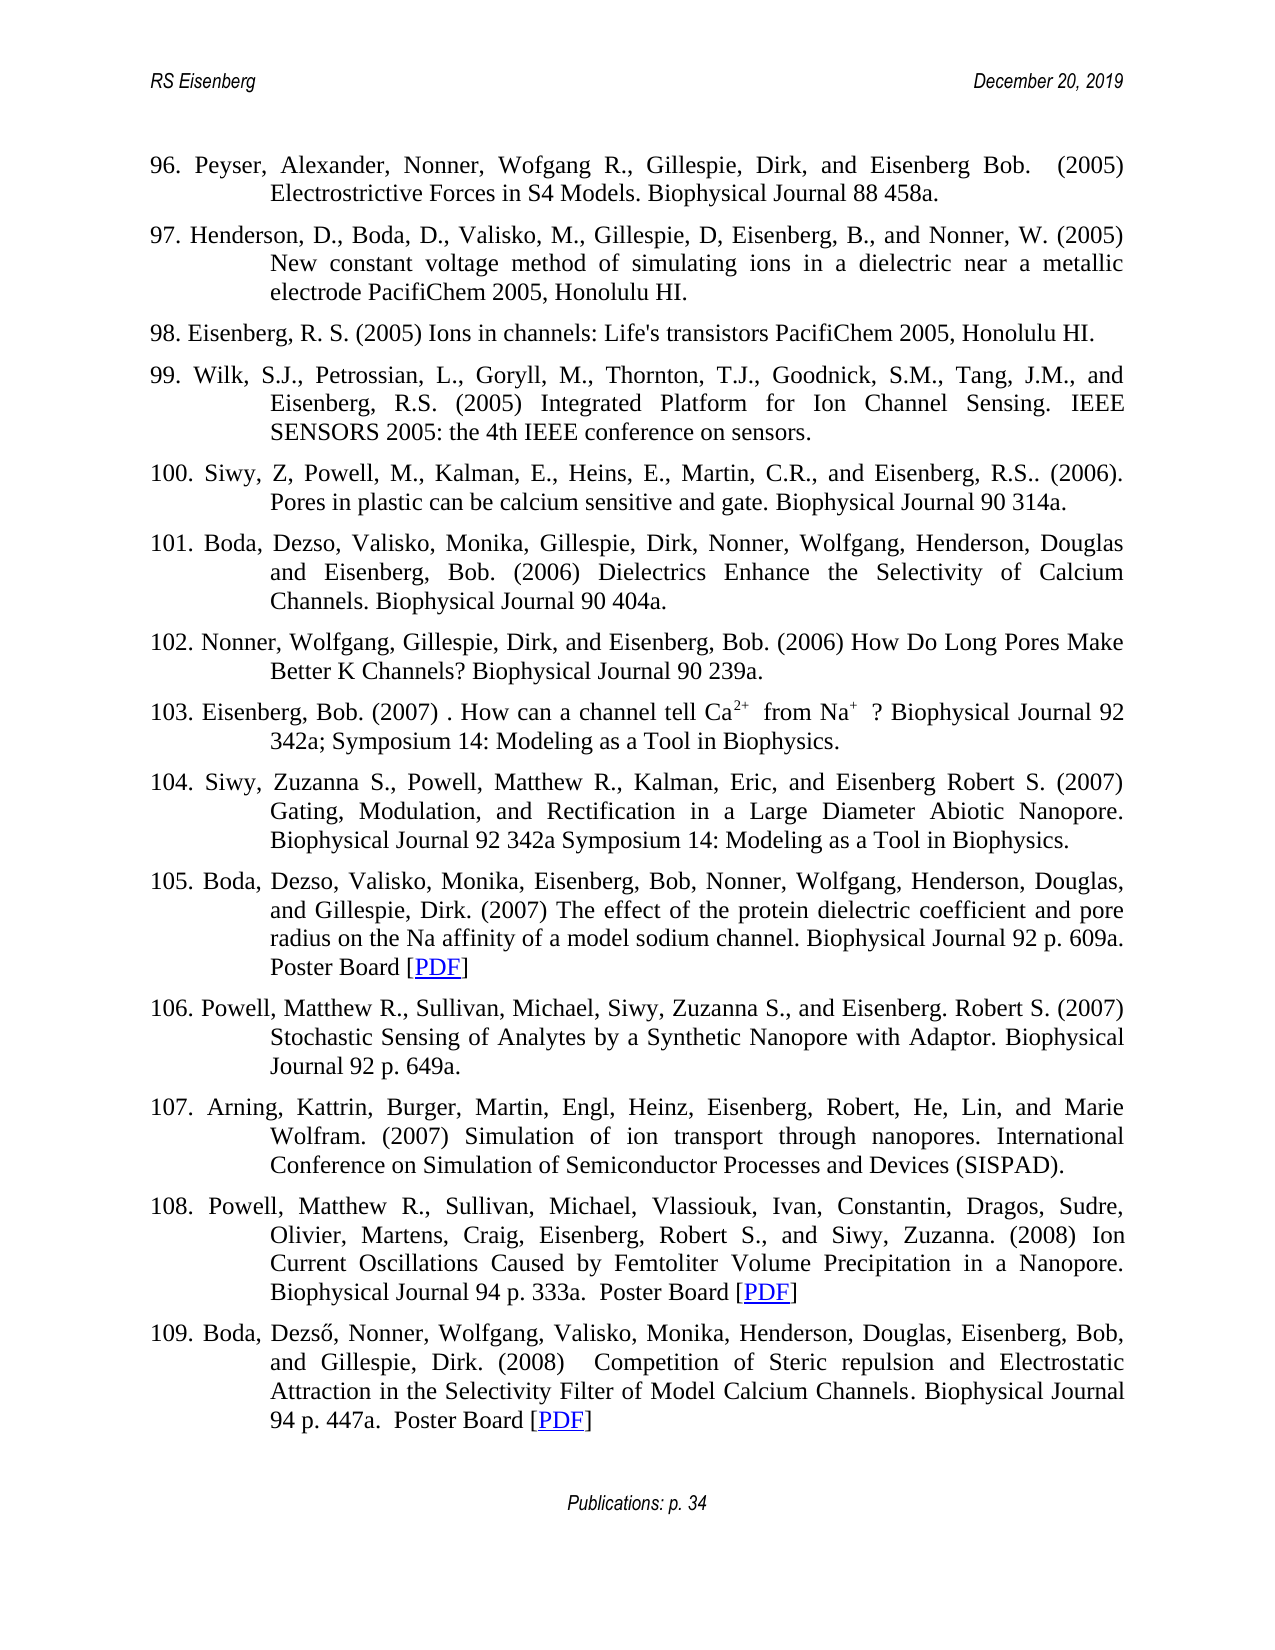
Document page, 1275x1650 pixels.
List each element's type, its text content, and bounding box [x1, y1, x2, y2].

text 106. Powell, Matthew R., Sullivan, Michael, Siwy, Zuzanna S., and Eisenberg. Robert S. (2007) Stochastic Sensing of Analytes by a Synthetic Nanopore with Adaptor. Biophysical Journal 92 p. 649a. [150, 993, 1125, 1080]
text 99. Wilk, S.J., Petrossian, L., Goryll, M., Thornton, T.J., Goodnick, S.M., Tang, J.M., and Eisenberg, R.S. (2005) Integrated Platform for Ion Channel Sensing. IEEE SENSORS 2005: the 4th IEEE conference on sensors. [150, 360, 1125, 446]
text 104. Siwy, Zuzanna S., Powell, Matthew R., Kalman, Eric, and Eisenberg Robert S. (2007) Gating, Modulation, and Rectification in a Large Diameter Abiotic Nanopore. Biophysical Journal 92 342a Symposium 14: Modeling as a Tool in Biophysics. [150, 767, 1125, 853]
text 96. Peyser, Alexander, Nonner, Wofgang R., Gillespie, Dirk, and Eisenberg Bob. (2005) Electrostrictive Forces in S4 Models. Biophysical Journal 88 458a. [150, 150, 1125, 207]
text 105. Boda, Dezso, Valisko, Monika, Eisenberg, Bob, Nonner, Wolfgang, Henderson, Douglas, and Gillespie, Dirk. (2007) The effect of the protein dielectric coefficient and pore radius on the Na affinity of a model sodium channel. Biophysical Journal 92 p. 609a. Poster Board [PDF] [150, 866, 1125, 981]
text 100. Siwy, Z, Powell, M., Kalman, E., Heins, E., Martin, C.R., and Eisenberg, R.S.. (2006). Pores in plastic can be calcium sensitive and gate. Biophysical Journal 90 314a. [150, 458, 1125, 516]
text 98. Eisenberg, R. S. (2005) Ions in channels: Life's transistors PacifiChem 2005, Honolulu HI. [150, 318, 1125, 347]
text 109. Boda, Dezső, Nonner, Wolfgang, Valisko, Monika, Henderson, Douglas, Eisenberg, Bob, and Gillespie, Dirk. (2008) Competition of Steric repulsion and Electrostatic Attraction in the Selectivity Filter of Model Calcium Channels. Biophysical Journal 94 p. 447a. Poster Board [PDF] [150, 1318, 1125, 1433]
text 101. Boda, Dezso, Valisko, Monika, Gillespie, Dirk, Nonner, Wolfgang, Henderson, Douglas and Eisenberg, Bob. (2006) Dielectrics Enhance the Selectivity of Calcium Channels. Biophysical Journal 90 404a. [150, 528, 1125, 615]
text 97. Henderson, D., Boda, D., Valisko, M., Gillespie, D, Eisenberg, B., and Nonner, W. (2005) New constant voltage method of simulating ions in a dielectric near a metallic electrode PacifiChem 2005, Honolulu HI. [150, 220, 1125, 306]
text 108. Powell, Matthew R., Sullivan, Michael, Vlassiouk, Ivan, Constantin, Dragos, Sudre, Olivier, Martens, Craig, Eisenberg, Robert S., and Siwy, Zuzanna. (2008) Ion Current Oscillations Caused by Femtoliter Volume Precipitation in a Nanopore. Biophysical Journal 94 p. 333a. Poster Board [PDF] [150, 1191, 1125, 1306]
text 107. Arning, Kattrin, Burger, Martin, Engl, Heinz, Eisenberg, Robert, He, Lin, and Marie Wolfram. (2007) Simulation of ion transport through nanopores. International Conference on Simulation of Semiconductor Processes and Devices (SISPAD). [150, 1092, 1125, 1178]
text 103. Eisenberg, Bob. (2007) . How can a channel tell Ca2+ from Na+ ? Biophysical Journal 92 342a; Symposium 14: Modeling as a Tool in Biophysics. [150, 697, 1125, 755]
text 102. Nonner, Wolfgang, Gillespie, Dirk, and Eisenberg, Bob. (2006) How Do Long Pores Make Better K Channels? Biophysical Journal 90 239a. [150, 627, 1125, 685]
